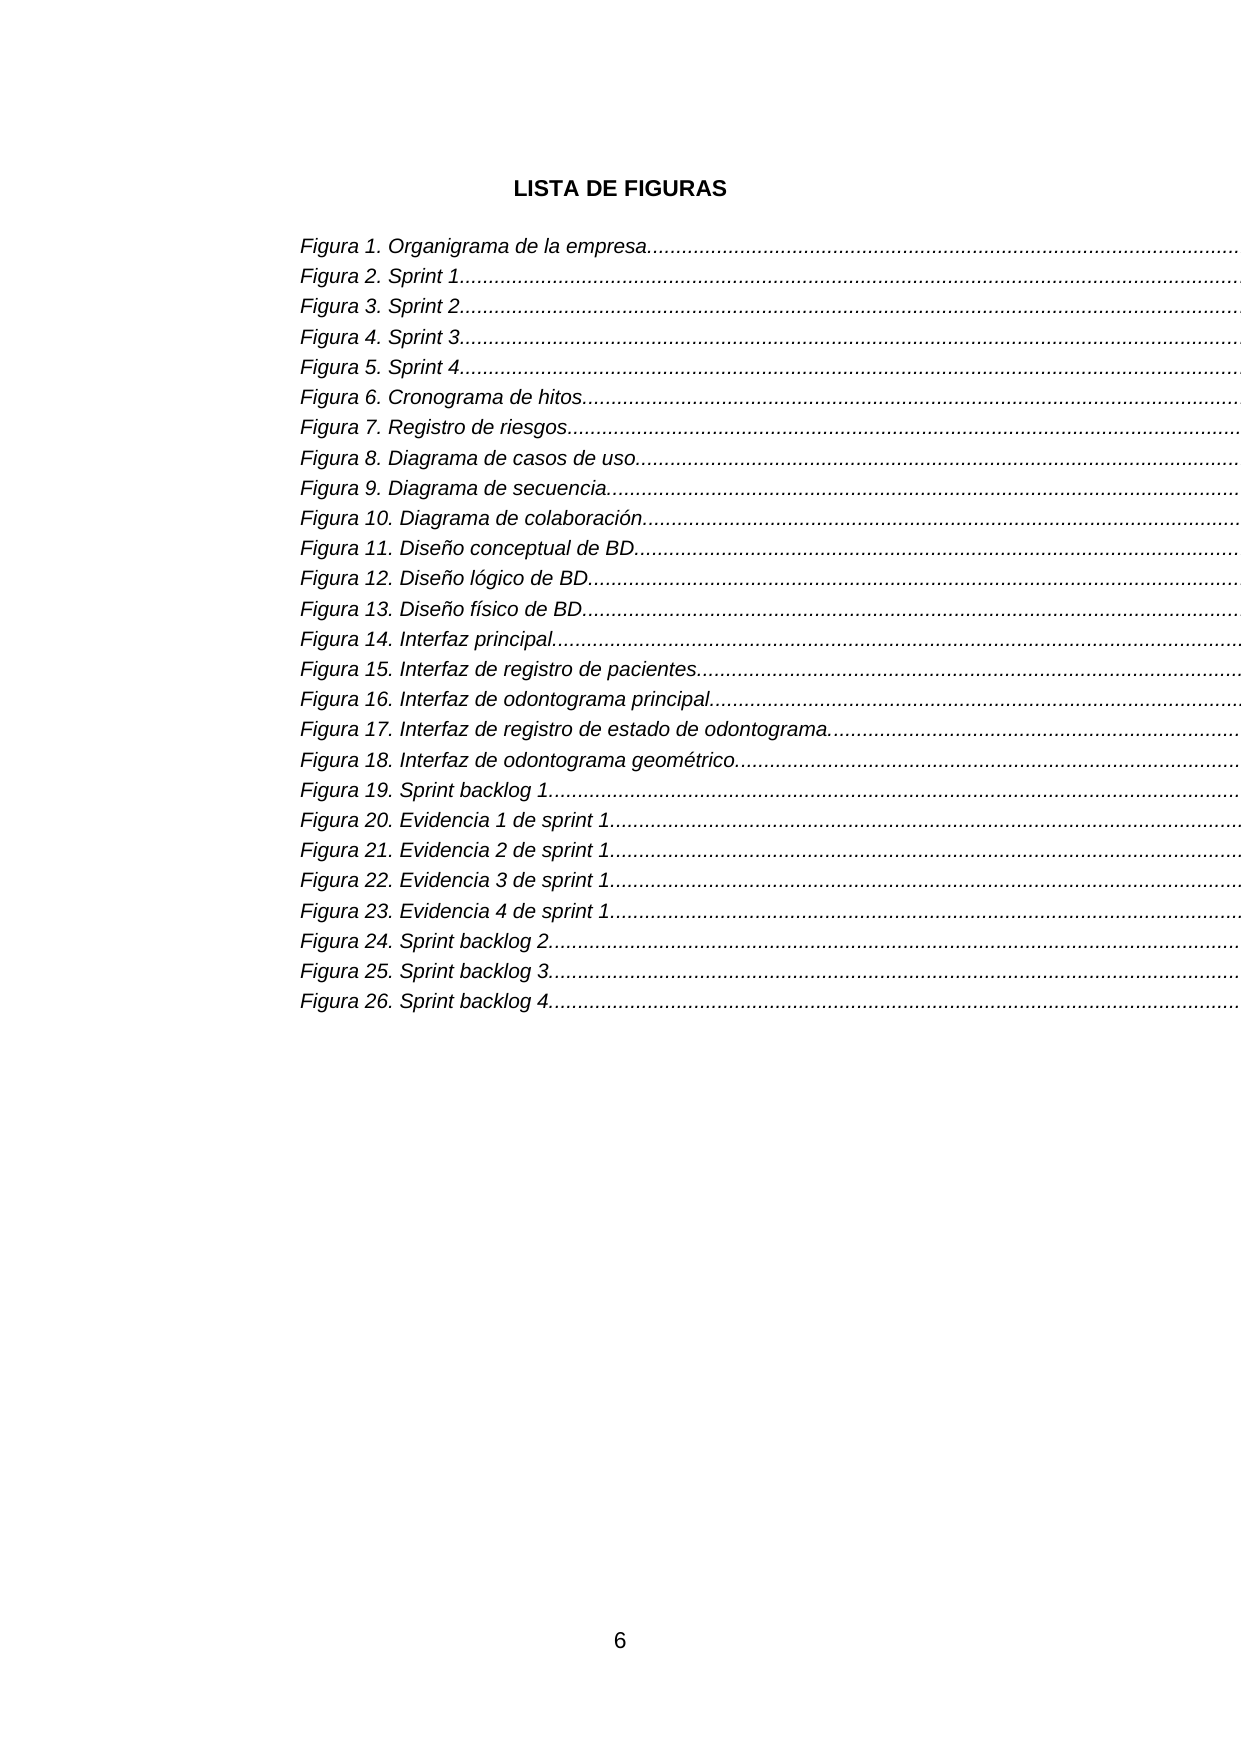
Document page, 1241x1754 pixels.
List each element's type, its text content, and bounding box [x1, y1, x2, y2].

subtitle LISTA DE FIGURAS [150, 175, 1090, 201]
